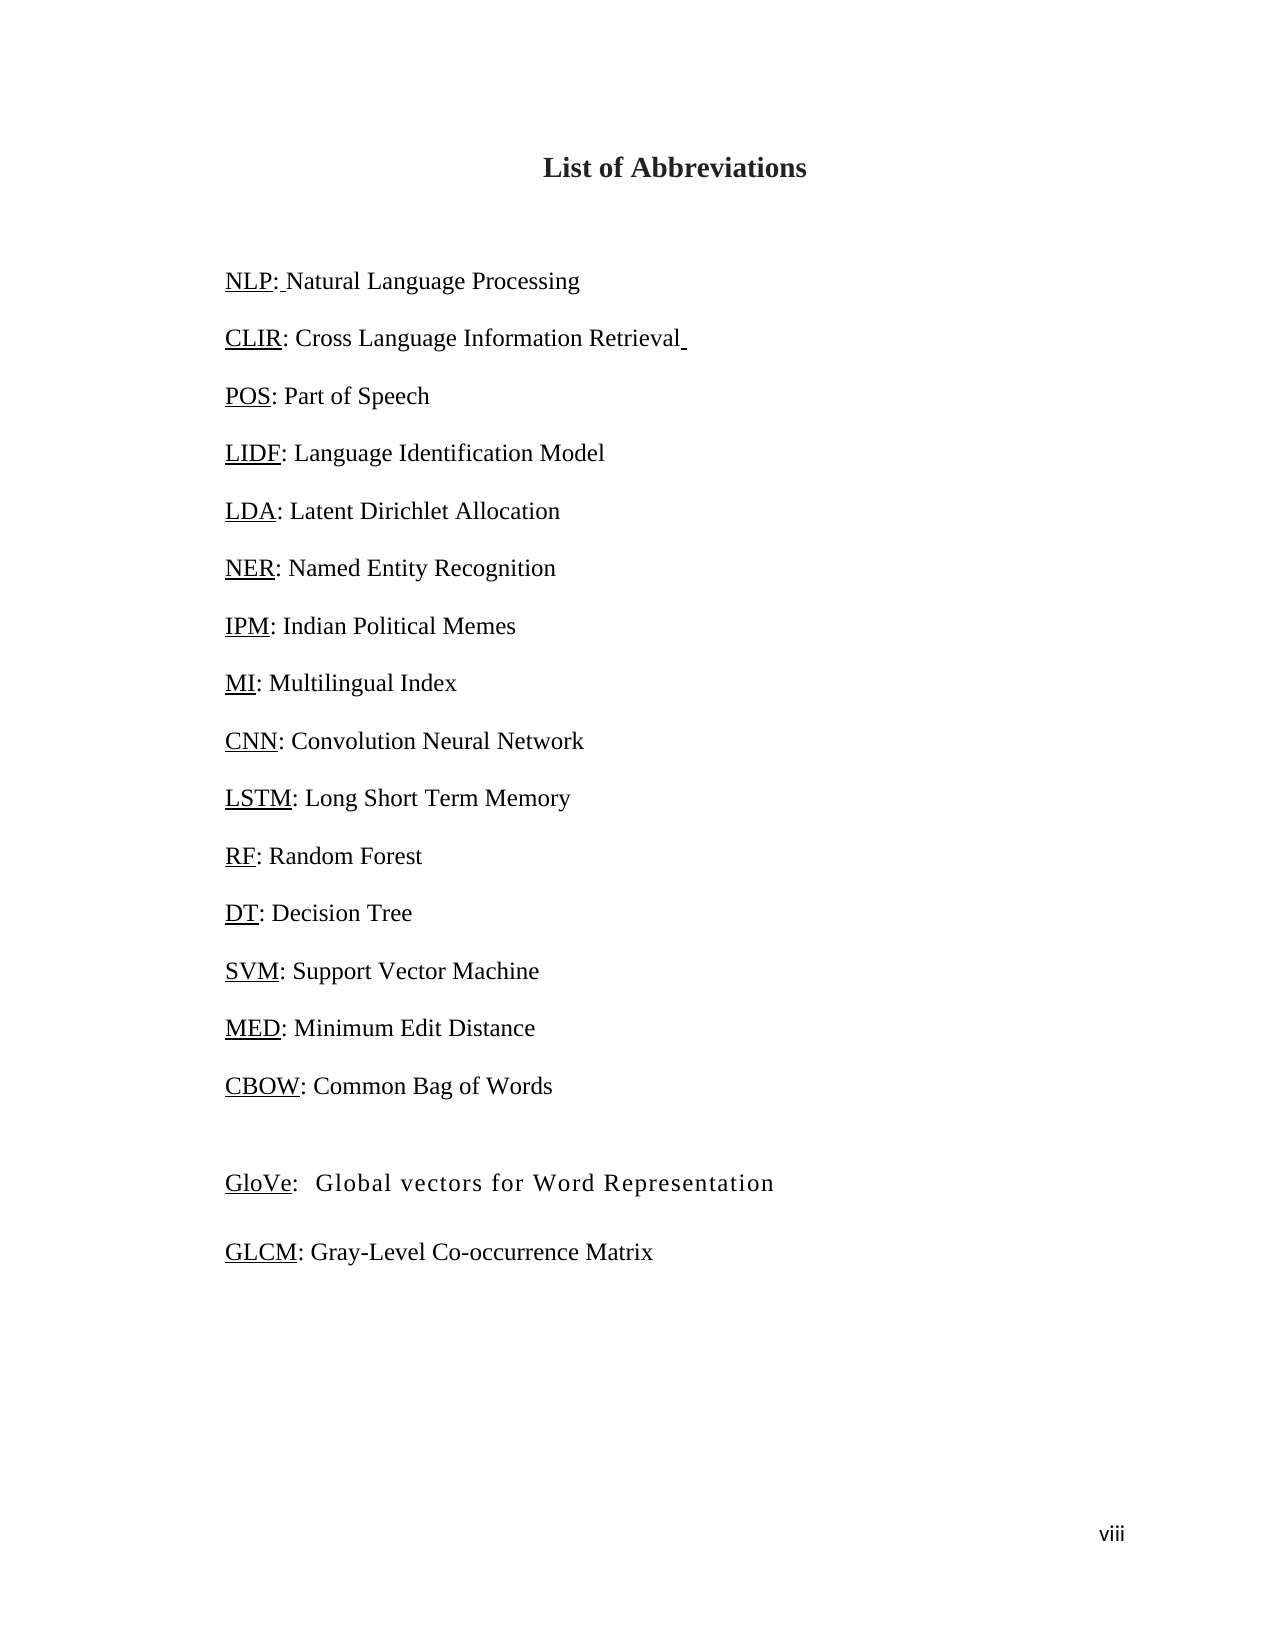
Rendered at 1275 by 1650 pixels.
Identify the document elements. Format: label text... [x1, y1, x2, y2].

text RF: Random Forest [225, 841, 1125, 870]
text IPM: Indian Political Memes [225, 611, 1125, 640]
text GloVe: Global vectors for Word Representation [225, 1128, 1125, 1208]
text POS: Part of Speech [225, 381, 1125, 410]
text List of Abbreviations [225, 150, 1125, 183]
text CLIR: Cross Language Information Retrieval [225, 323, 1125, 352]
text LIDF: Language Identification Model [225, 438, 1125, 467]
text SVM: Support Vector Machine [225, 956, 1125, 985]
text MI: Multilingual Index [225, 668, 1125, 697]
text GLCM: Gray-Level Co-occurrence Matrix [225, 1237, 1125, 1266]
text LDA: Latent Dirichlet Allocation [225, 496, 1125, 525]
text CNN: Convolution Neural Network [225, 726, 1125, 755]
text NER: Named Entity Recognition [225, 553, 1125, 582]
text DT: Decision Tree [225, 898, 1125, 927]
text MED: Minimum Edit Distance [225, 1013, 1125, 1042]
text NLP: Natural Language Processing [225, 266, 1125, 295]
text LSTM: Long Short Term Memory [225, 783, 1125, 812]
text CBOW: Common Bag of Words [225, 1071, 1125, 1100]
